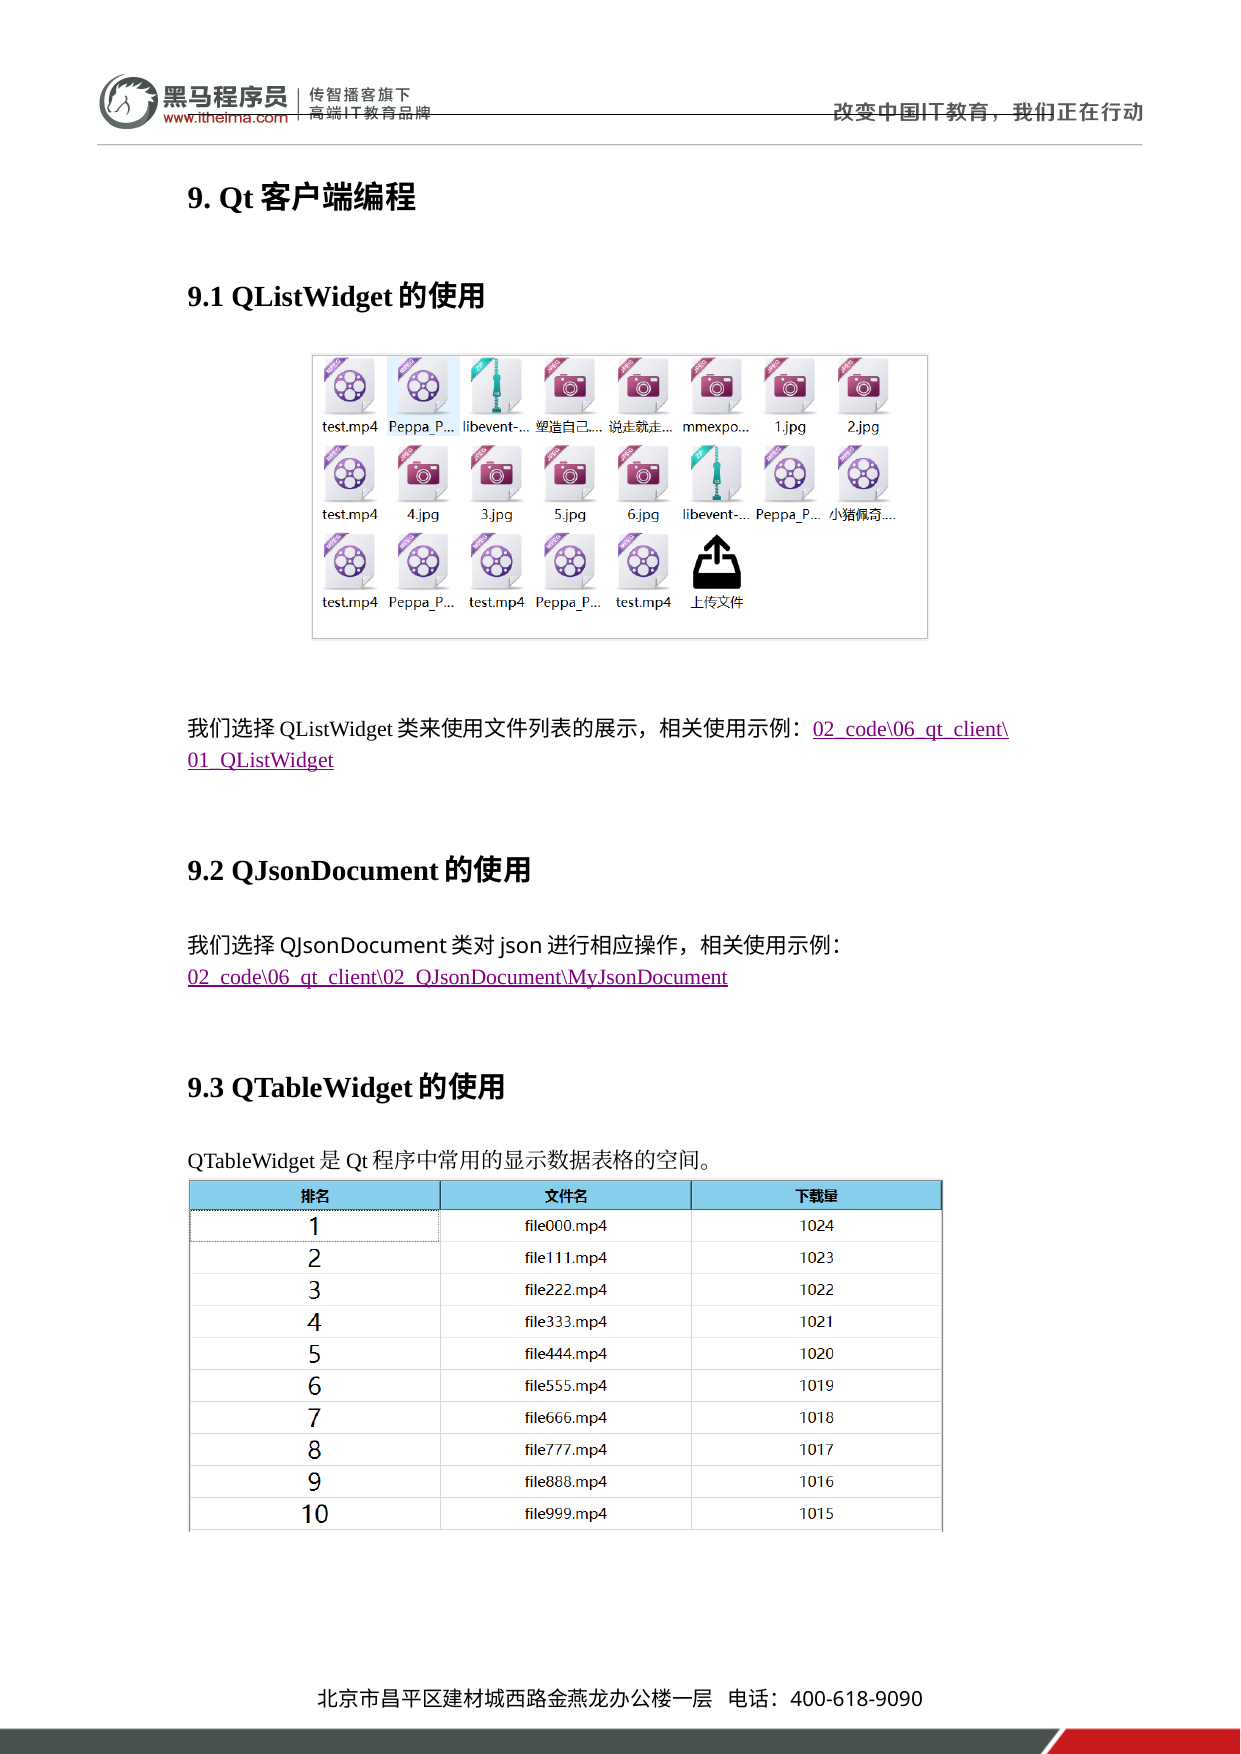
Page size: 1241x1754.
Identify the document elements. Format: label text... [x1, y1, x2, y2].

text 02_code\06_qt_client\02_QJsonDocument\MyJsonDocument [187, 960, 1053, 993]
text 我们选择QJsonDocument类对json进行相应操作，相关使用示例： [187, 928, 1053, 960]
subtitle 9.1 QListWidget的使用 [187, 261, 1053, 326]
subtitle 9.2 QJsonDocument的使用 [187, 836, 1053, 901]
text QTableWidget是Qt程序中常用的显示数据表格的空间。 [187, 1144, 1053, 1177]
picture [187, 1178, 944, 1532]
picture [0, 1669, 1241, 1754]
subtitle Qt客户端编程 [187, 162, 1053, 227]
picture [0, 3, 1241, 153]
text 我们选择QListWidget类来使用文件列表的展示，相关使用示例：02_code\06_qt_client\01_QListWidget [187, 711, 1053, 776]
subtitle 9.3 QTableWidget的使用 [187, 1052, 1053, 1117]
picture [310, 353, 930, 641]
